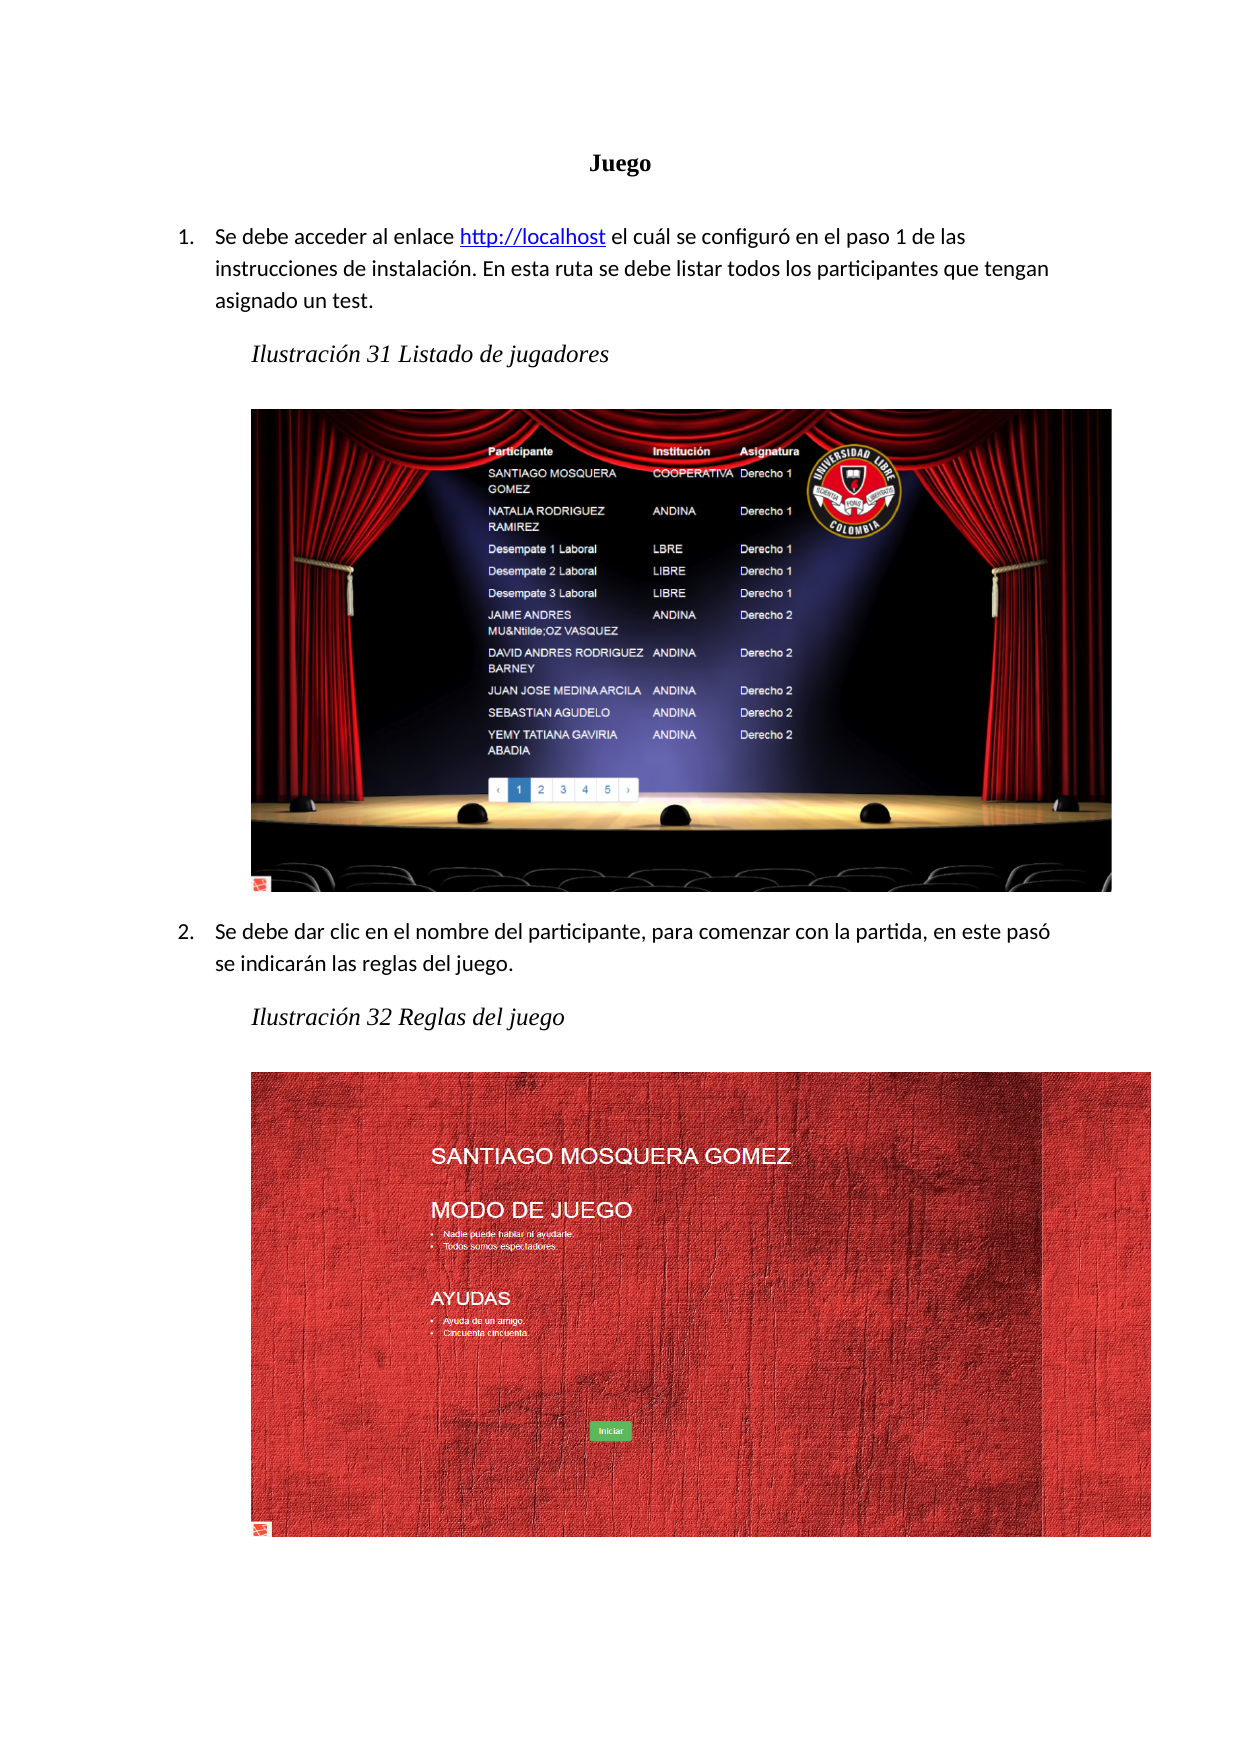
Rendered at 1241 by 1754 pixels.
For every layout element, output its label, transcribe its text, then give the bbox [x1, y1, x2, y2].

subtitle Juego [177, 148, 1063, 176]
text Ilustración 31 Listado de jugadores [251, 339, 1063, 368]
list Se debe acceder al enlace http://localhost el cuál se configuró en el paso 1 de las instrucciones de instalación. En esta ruta se debe listar todos los participantes que tengan asignado un test. [177, 222, 1063, 314]
list Se debe dar clic en el nombre del participante, para comenzar con la partida, en este pasó se indicarán las reglas del juego. [177, 917, 1063, 977]
text Ilustración 32 Reglas del juego [251, 1002, 1063, 1031]
picture [251, 409, 1112, 892]
picture [251, 1072, 1151, 1537]
